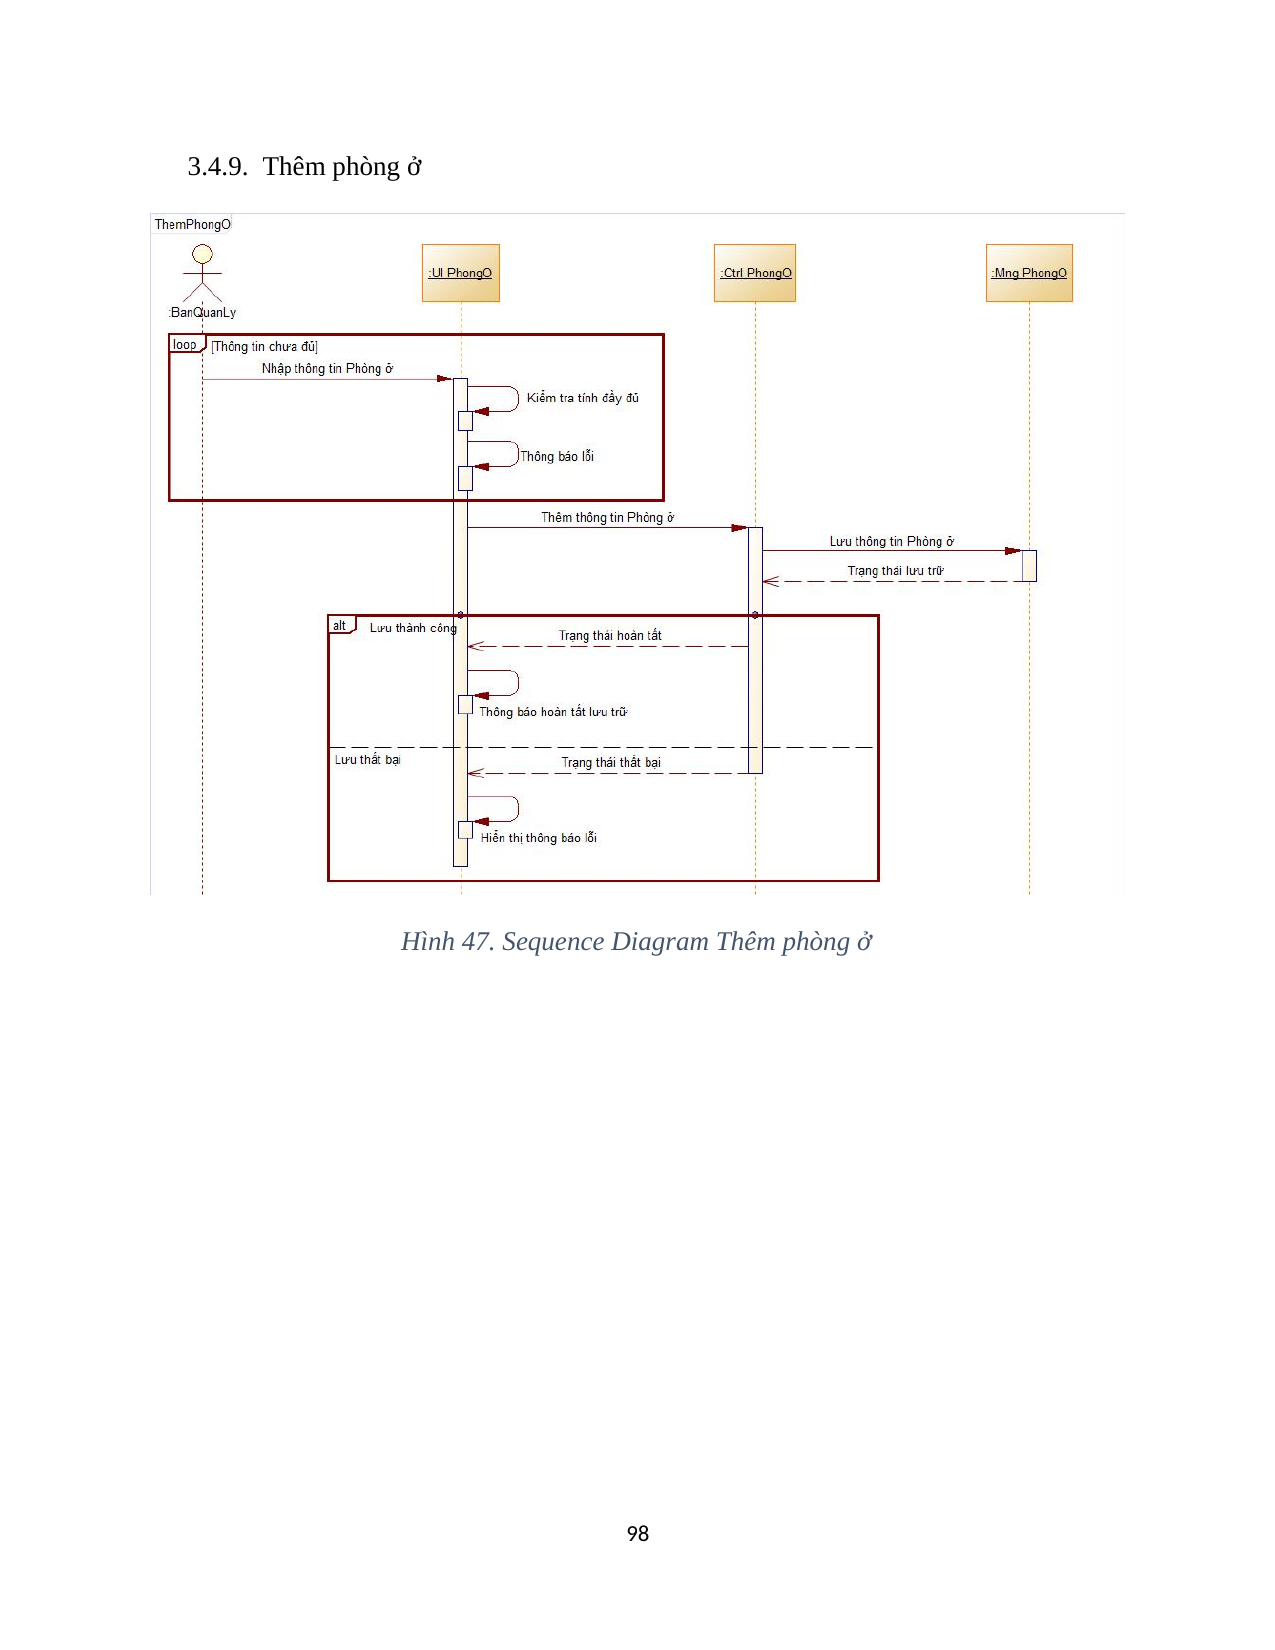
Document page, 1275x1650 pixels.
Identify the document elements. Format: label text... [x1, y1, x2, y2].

picture [150, 213, 1125, 895]
text Hình 47. Sequence Diagram Thêm phòng ở [150, 925, 1125, 956]
list Thêm phòng ở [187, 150, 1125, 181]
